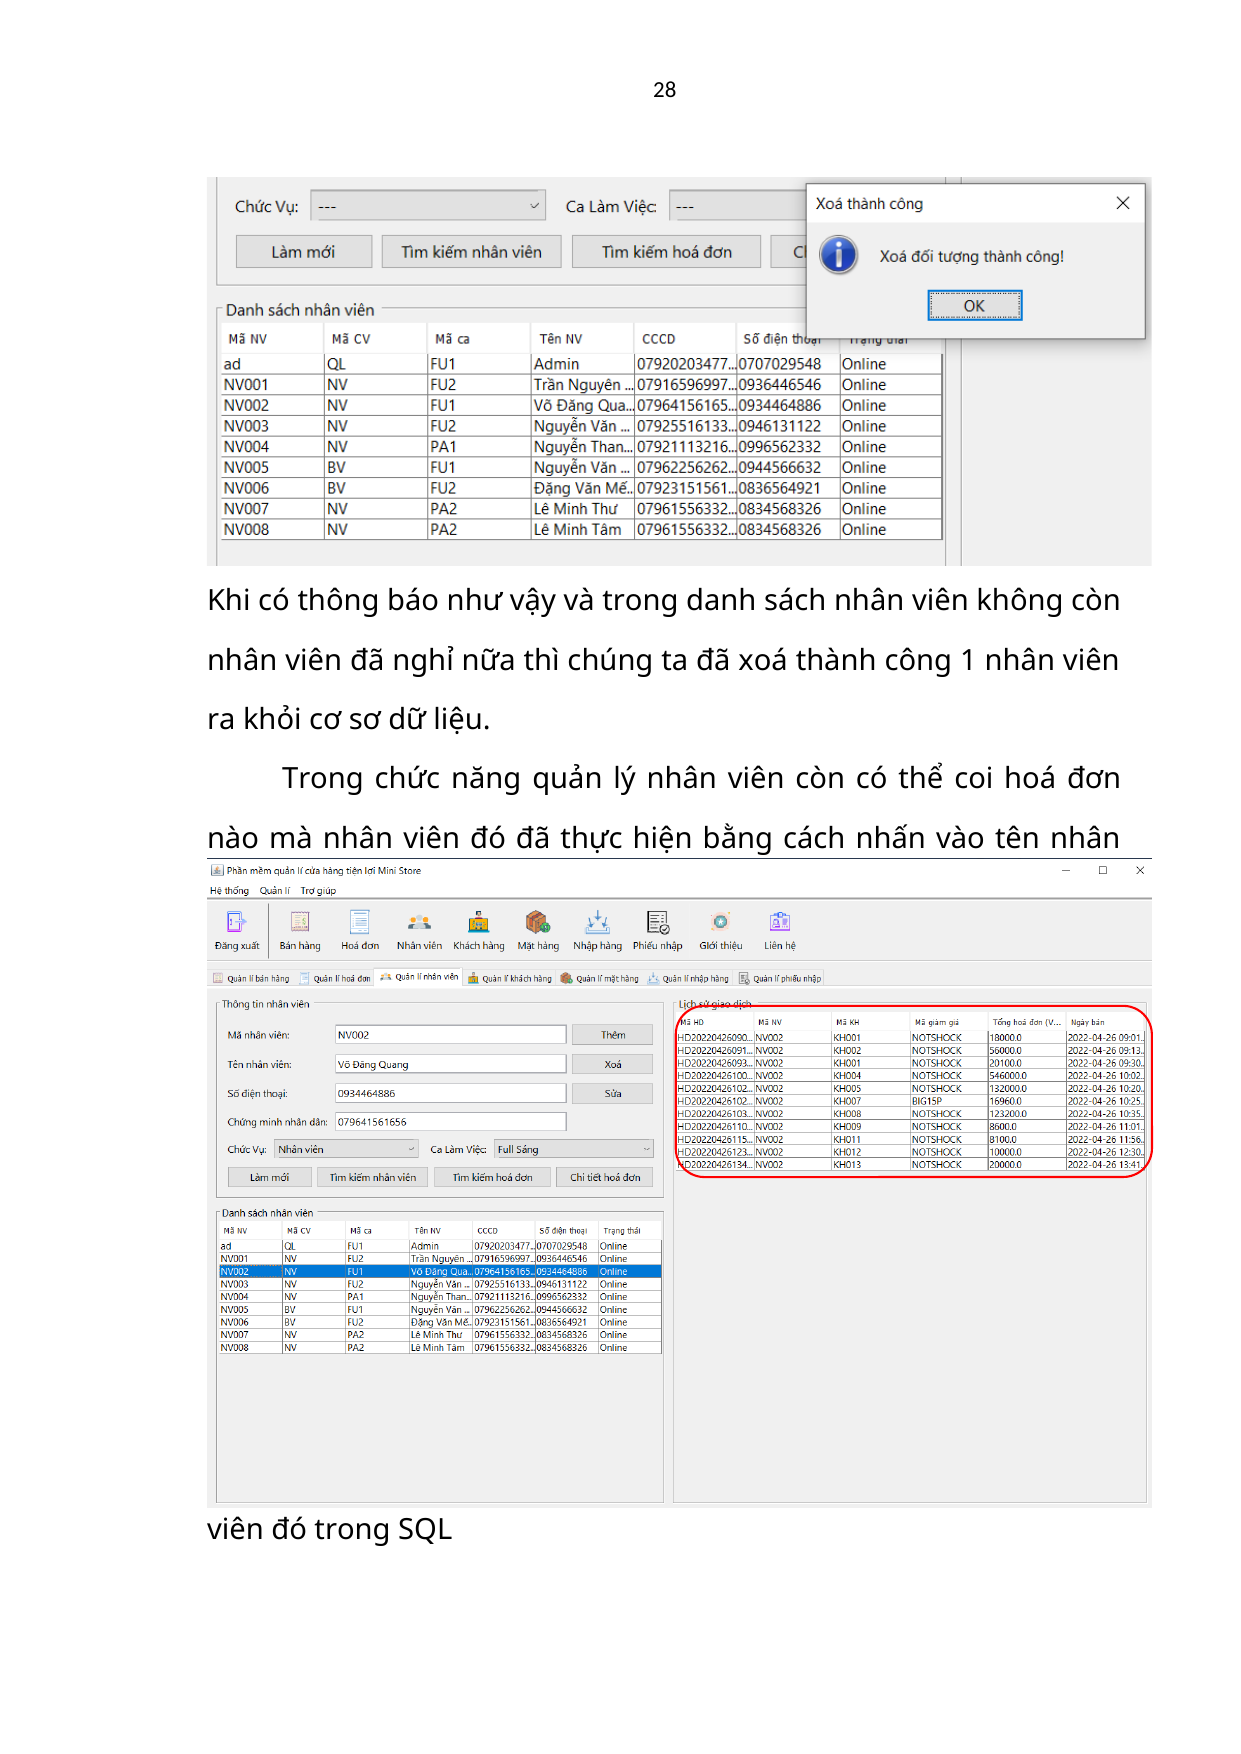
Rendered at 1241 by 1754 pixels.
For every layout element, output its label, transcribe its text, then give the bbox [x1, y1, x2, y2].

picture [206, 177, 1152, 566]
text Khi có thông báo như vậy và trong danh sách nhân viên không còn nhân viên đã nghỉ nữa thì chúng ta đã xoá thành công 1 nhân viên ra khỏi cơ sơ dữ liệu. [207, 579, 1122, 738]
picture [677, 1007, 1150, 1176]
text Trong chức năng quản lý nhân viên còn có thể coi hoá đơn nào mà nhân viên đó đã thực hiện bằng cách nhấn vào tên nhân viên đó trong SQL [207, 1508, 1122, 1548]
picture [207, 858, 1152, 1508]
text Trong chức năng quản lý nhân viên còn có thể coi hoá đơn nào mà nhân viên đó đã thực hiện bằng cách nhấn vào tên nhân viên đó trong SQL [207, 758, 1122, 858]
